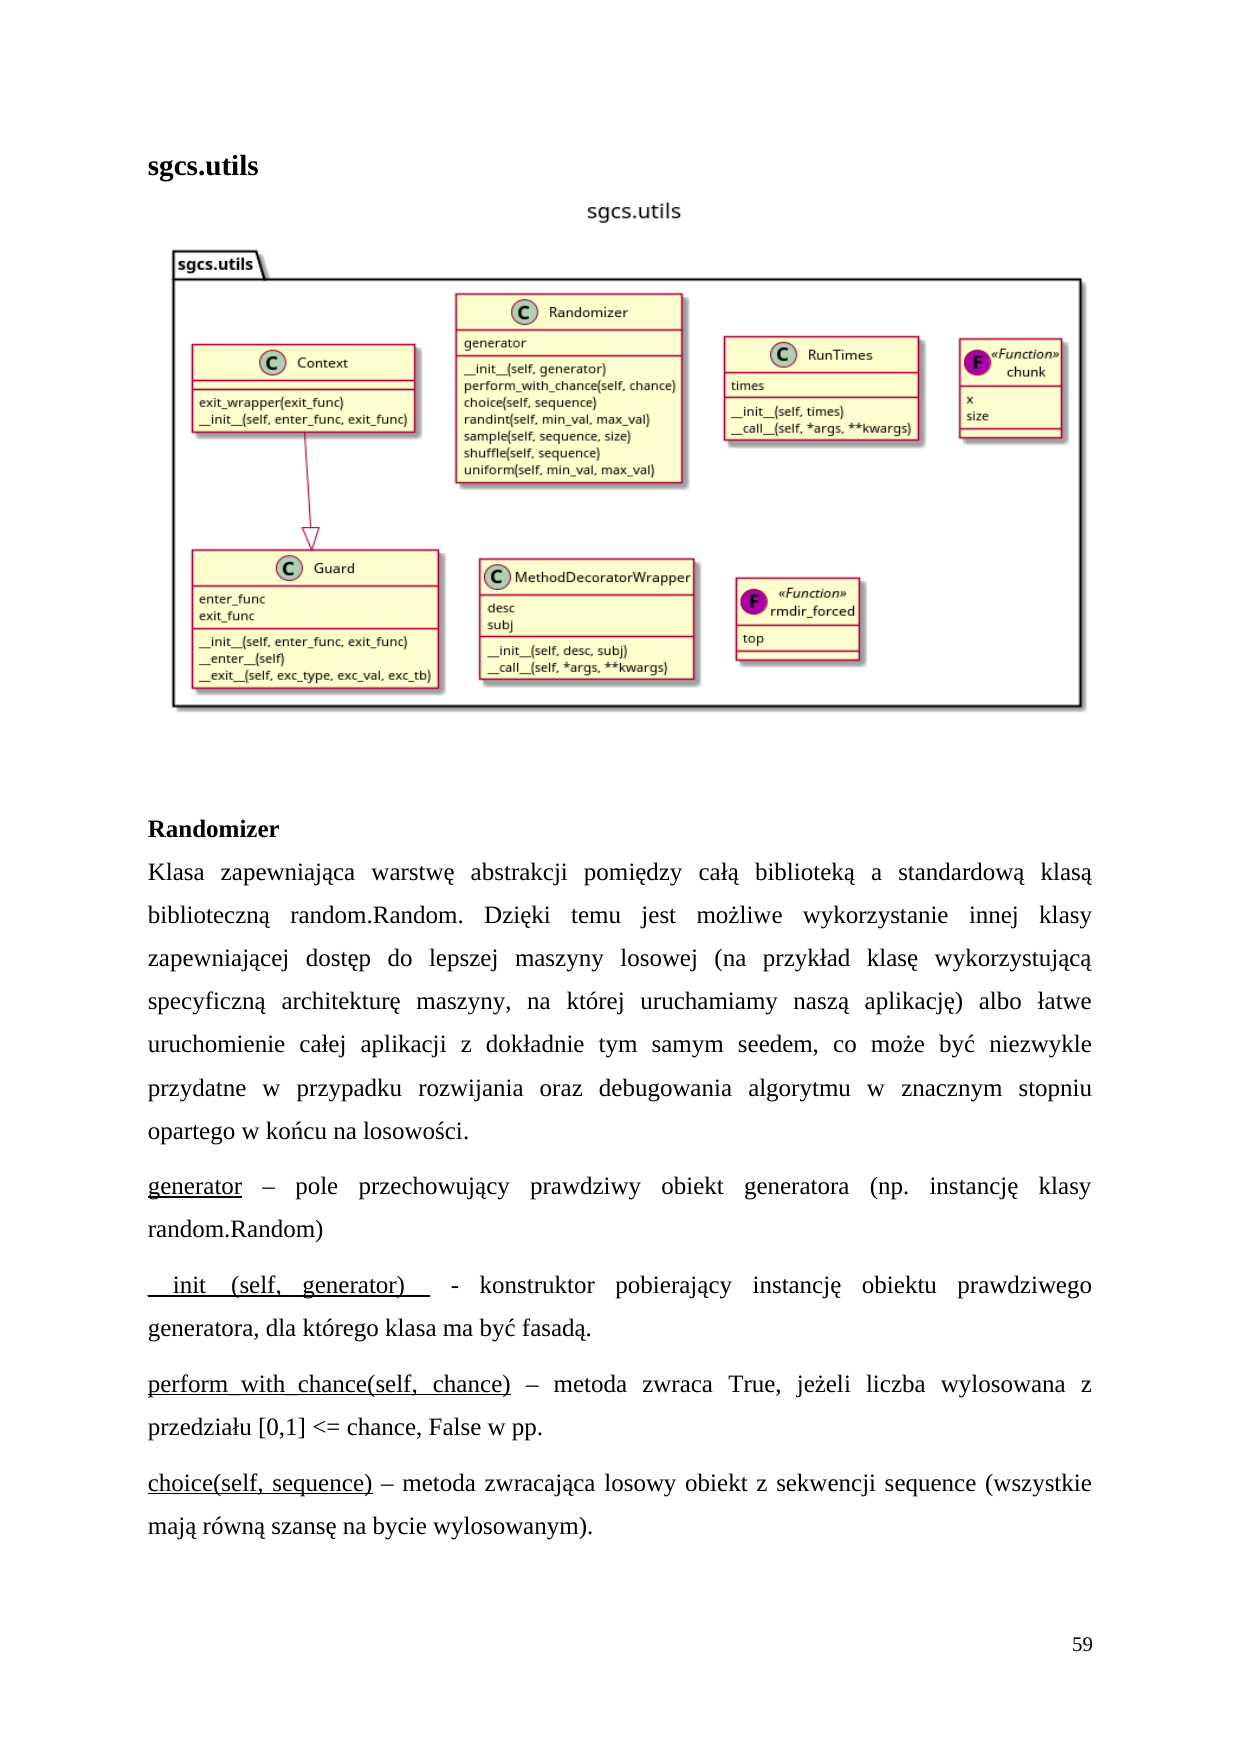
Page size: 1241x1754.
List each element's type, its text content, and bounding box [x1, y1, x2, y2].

text Randomizer [148, 814, 1093, 843]
text generator – pole przechowujący prawdziwy obiekt generatora (np. instancję klasy random.Random) [148, 1171, 1093, 1243]
text perform_with_chance(self, chance) – metoda zwraca True, jeżeli liczba wylosowana z przedziału [0,1] <= chance, False w pp. [148, 1369, 1093, 1441]
picture [147, 197, 1093, 718]
text Klasa zapewniająca warstwę abstrakcji pomiędzy całą biblioteką a standardową klasą biblioteczną random.Random. Dzięki temu jest możliwe wykorzystanie innej klasy zapewniającej dostęp do lepszej maszyny losowej (na przykład klasę wykorzystującą specyficzną architekturę maszyny, na której uruchamiamy naszą aplikację) albo łatwe uruchomienie całej aplikacji z dokładnie tym samym seedem, co może być niezwykle przydatne w przypadku rozwijania oraz debugowania algorytmu w znacznym stopniu opartego w końcu na losowości. [148, 857, 1093, 1144]
text choice(self, sequence) – metoda zwracająca losowy obiekt z sekwencji sequence (wszystkie mają równą szansę na bycie wylosowanym). [148, 1468, 1093, 1539]
text __init__(self, generator)__ - konstruktor pobierający instancję obiektu prawdziwego generatora, dla którego klasa ma być fasadą. [148, 1270, 1093, 1342]
text sgcs.utils [148, 148, 1093, 181]
